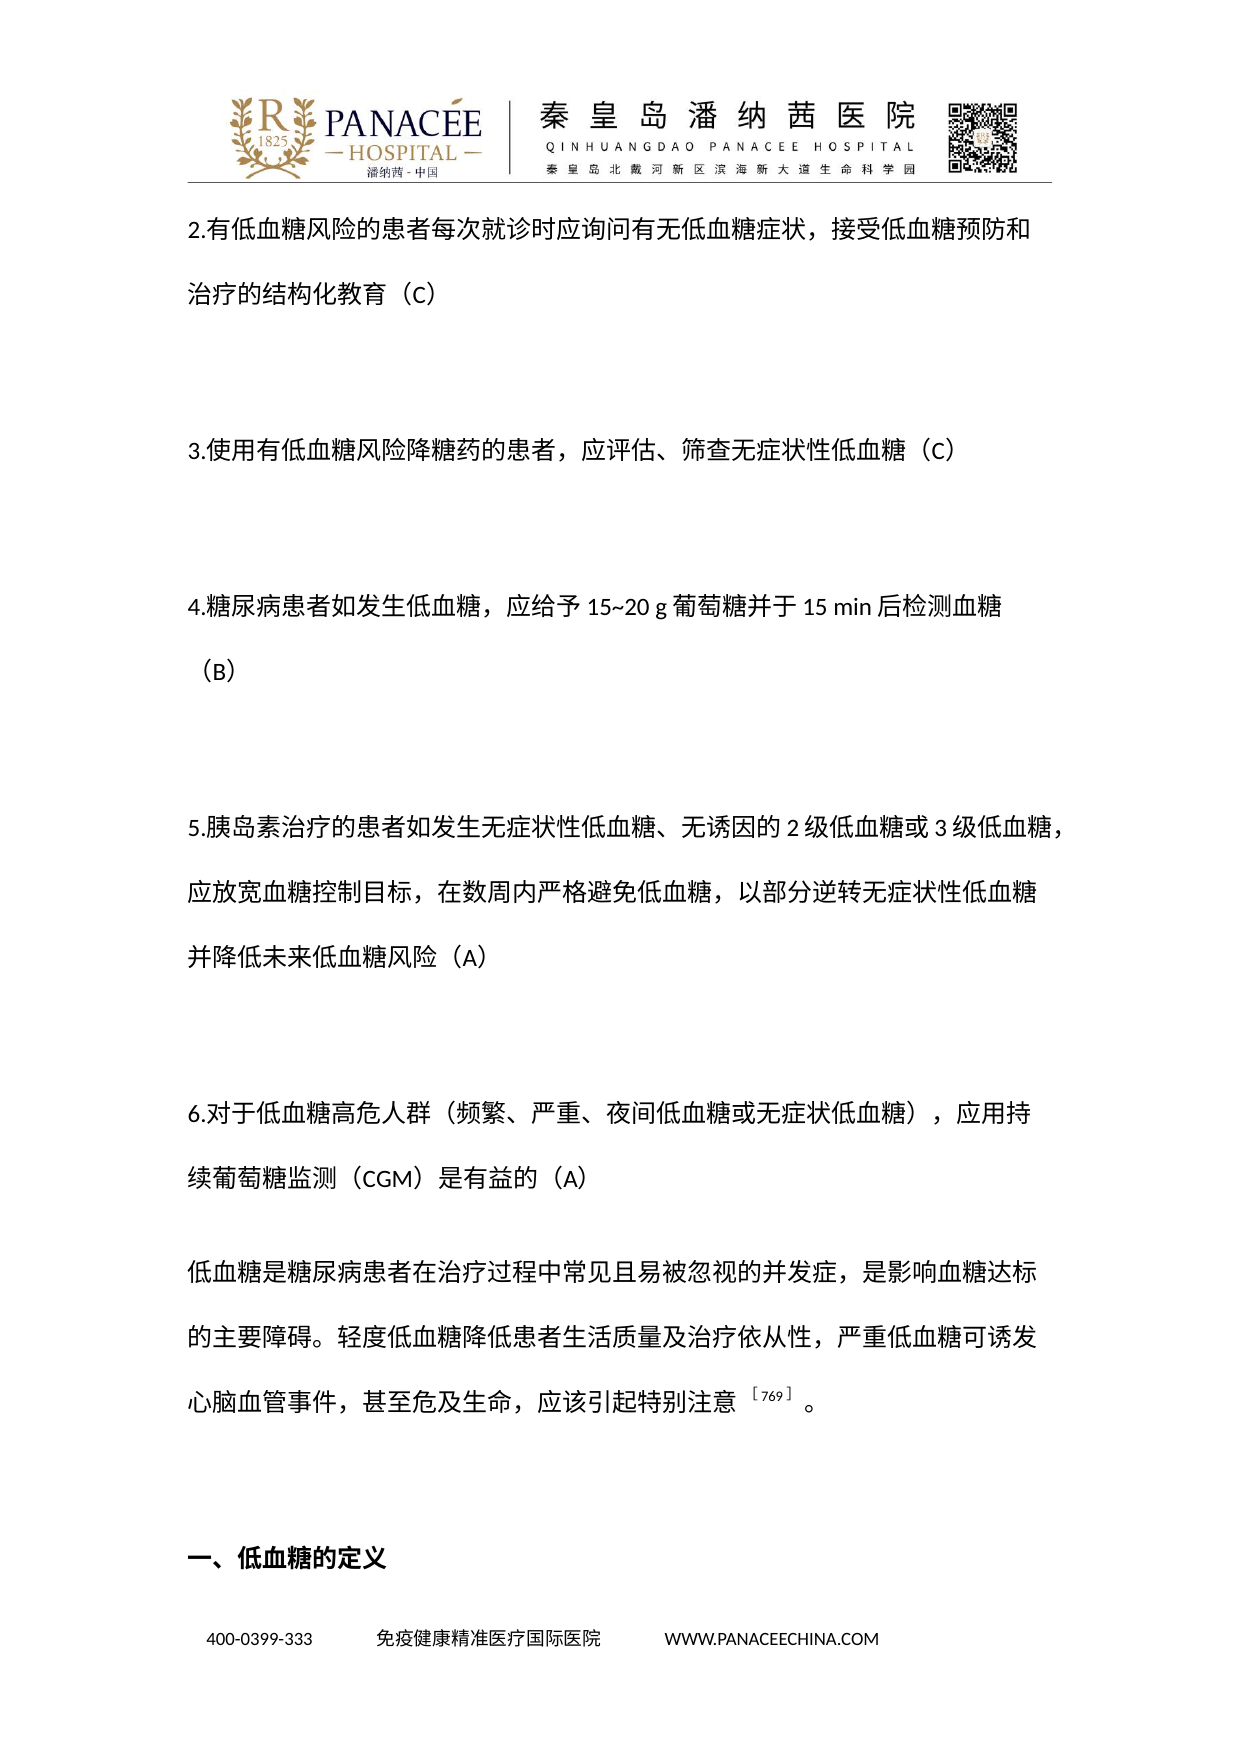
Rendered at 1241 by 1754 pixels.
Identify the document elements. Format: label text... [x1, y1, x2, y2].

text 3.使用有低血糖风险降糖药的患者，应评估、筛查无症状性低血糖（C） [187, 416, 1053, 481]
text 5.胰岛素治疗的患者如发生无症状性低血糖、无诱因的2级低血糖或3级低血糖，应放宽血糖控制目标，在数周内严格避免低血糖，以部分逆转无症状性低血糖并降低未来低血糖风险（A） [187, 793, 1053, 988]
text 4.糖尿病患者如发生低血糖，应给予15~20 g葡萄糖并于15 min后检测血糖（B） [187, 572, 1053, 702]
text 一、低血糖的定义 [187, 1524, 1053, 1589]
text 低血糖是糖尿病患者在治疗过程中常见且易被忽视的并发症，是影响血糖达标的主要障碍。轻度低血糖降低患者生活质量及治疗依从性，严重低血糖可诱发心脑血管事件，甚至危及生命，应该引起特别注意 ［ 769 ］ 。 [187, 1238, 1053, 1433]
text 6.对于低血糖高危人群（频繁、严重、夜间低血糖或无症状低血糖），应用持续葡萄糖监测（CGM）是有益的（A） [187, 1079, 1053, 1209]
text 2.有低血糖风险的患者每次就诊时应询问有无低血糖症状，接受低血糖预防和治疗的结构化教育（C） [187, 195, 1053, 325]
picture [187, 90, 1053, 183]
